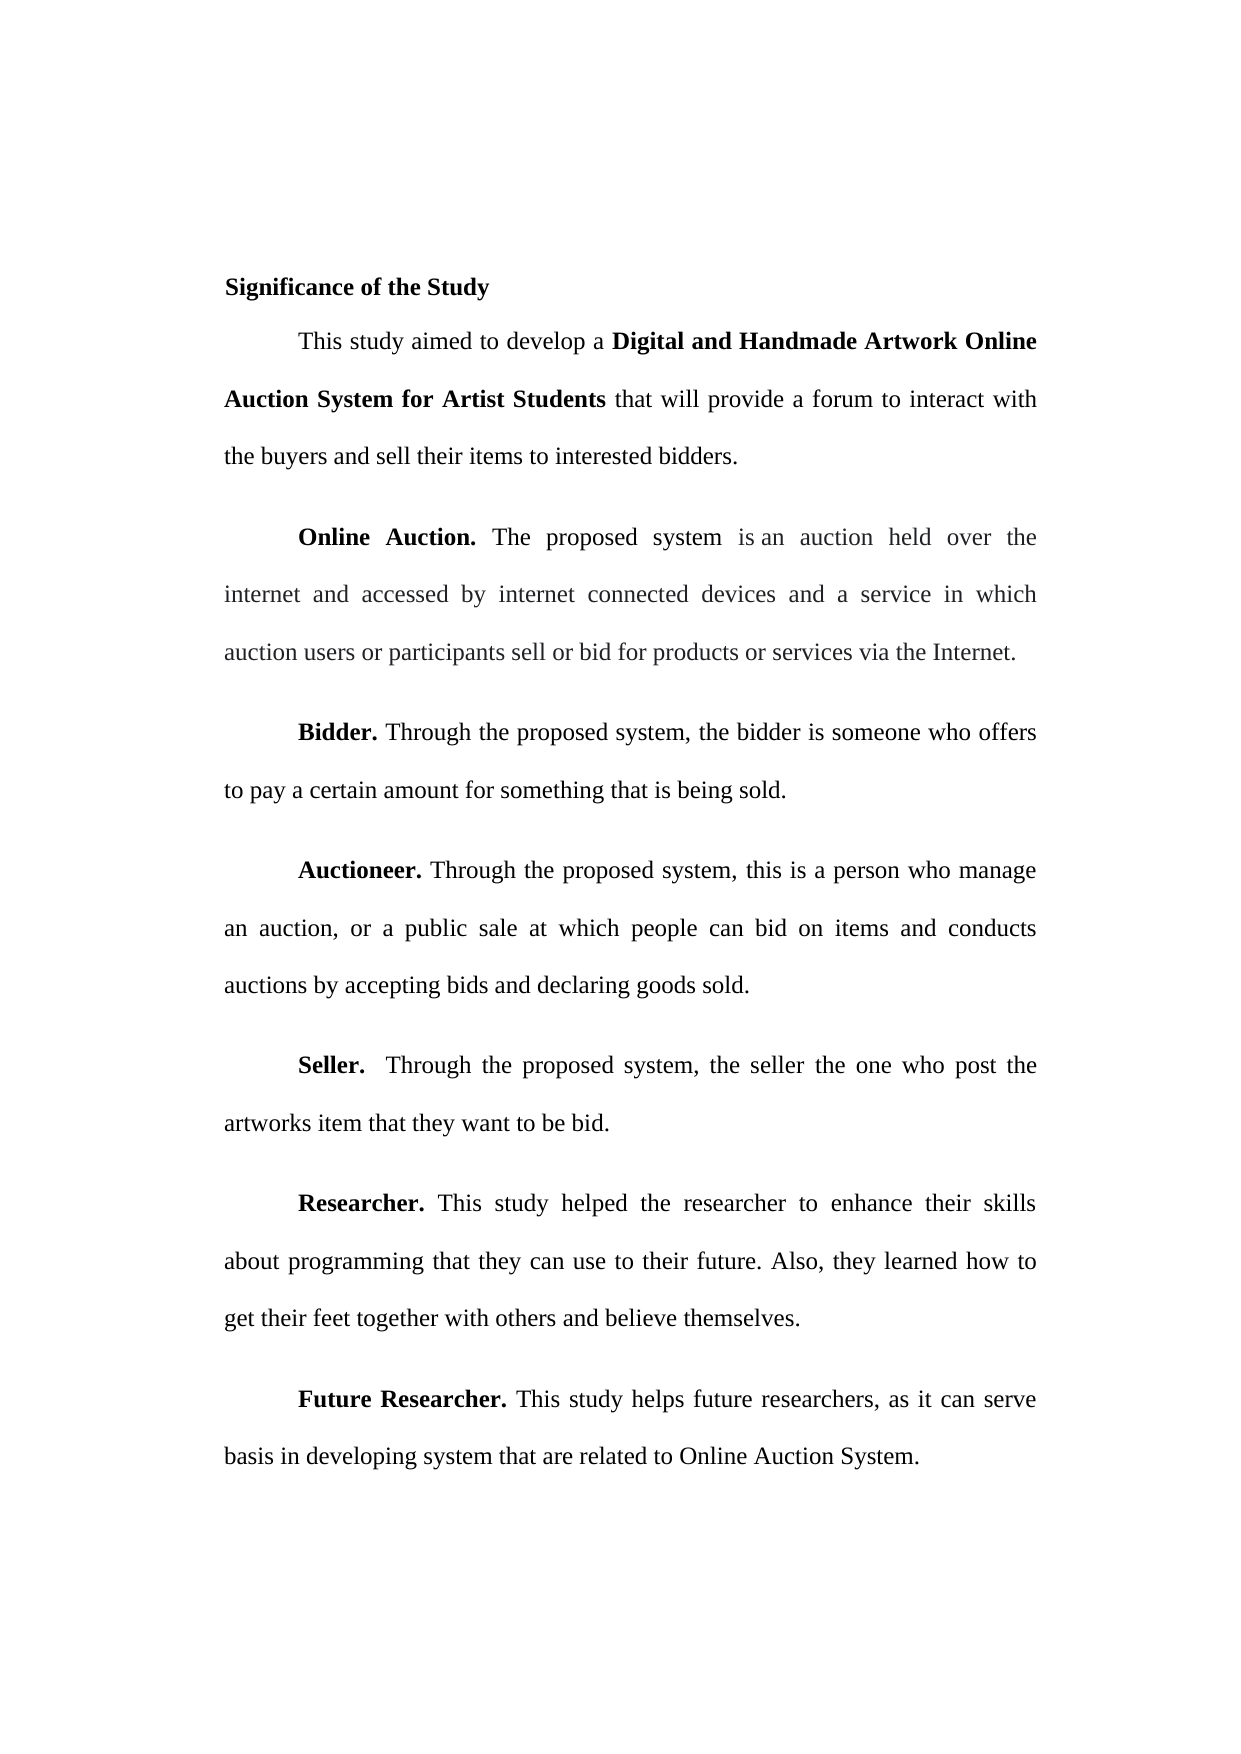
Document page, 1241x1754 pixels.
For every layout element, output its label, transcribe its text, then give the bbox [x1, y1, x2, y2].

text Auctioneer. Through the proposed system, this is a person who manage an auction, or a public sale at which people can bid on items and conducts auctions by accepting bids and declaring goods sold. [224, 855, 1037, 999]
text Online Auction. The proposed system is an auction held over the internet and accessed by internet connected devices and a service in which auction users or participants sell or bid for products or services via the Internet. [224, 522, 1037, 579]
text Bidder. Through the proposed system, the bidder is someone who offers to pay a certain amount for something that is being sold. [224, 717, 1037, 803]
text Significance of the Study [225, 272, 1037, 301]
text Future Researcher. This study helps future researchers, as it can serve basis in developing system that are related to Online Auction System. [224, 1384, 1037, 1470]
text Online Auction. The proposed system is an auction held over the internet and accessed by internet connected devices and a service in which auction users or participants sell or bid for products or services via the Internet. [224, 608, 1037, 666]
text Seller. Through the proposed system, the seller the one who post the artworks item that they want to be bid. [224, 1051, 1037, 1137]
text Researcher. This study helped the researcher to enhance their skills about programming that they can use to their future. Also, they learned how to get their feet together with others and believe themselves. [224, 1188, 1037, 1332]
text This study aimed to develop a Digital and Handmade Artwork Online Auction System for Artist Students that will provide a forum to interact with the buyers and sell their items to interested bidders. [224, 326, 1037, 470]
